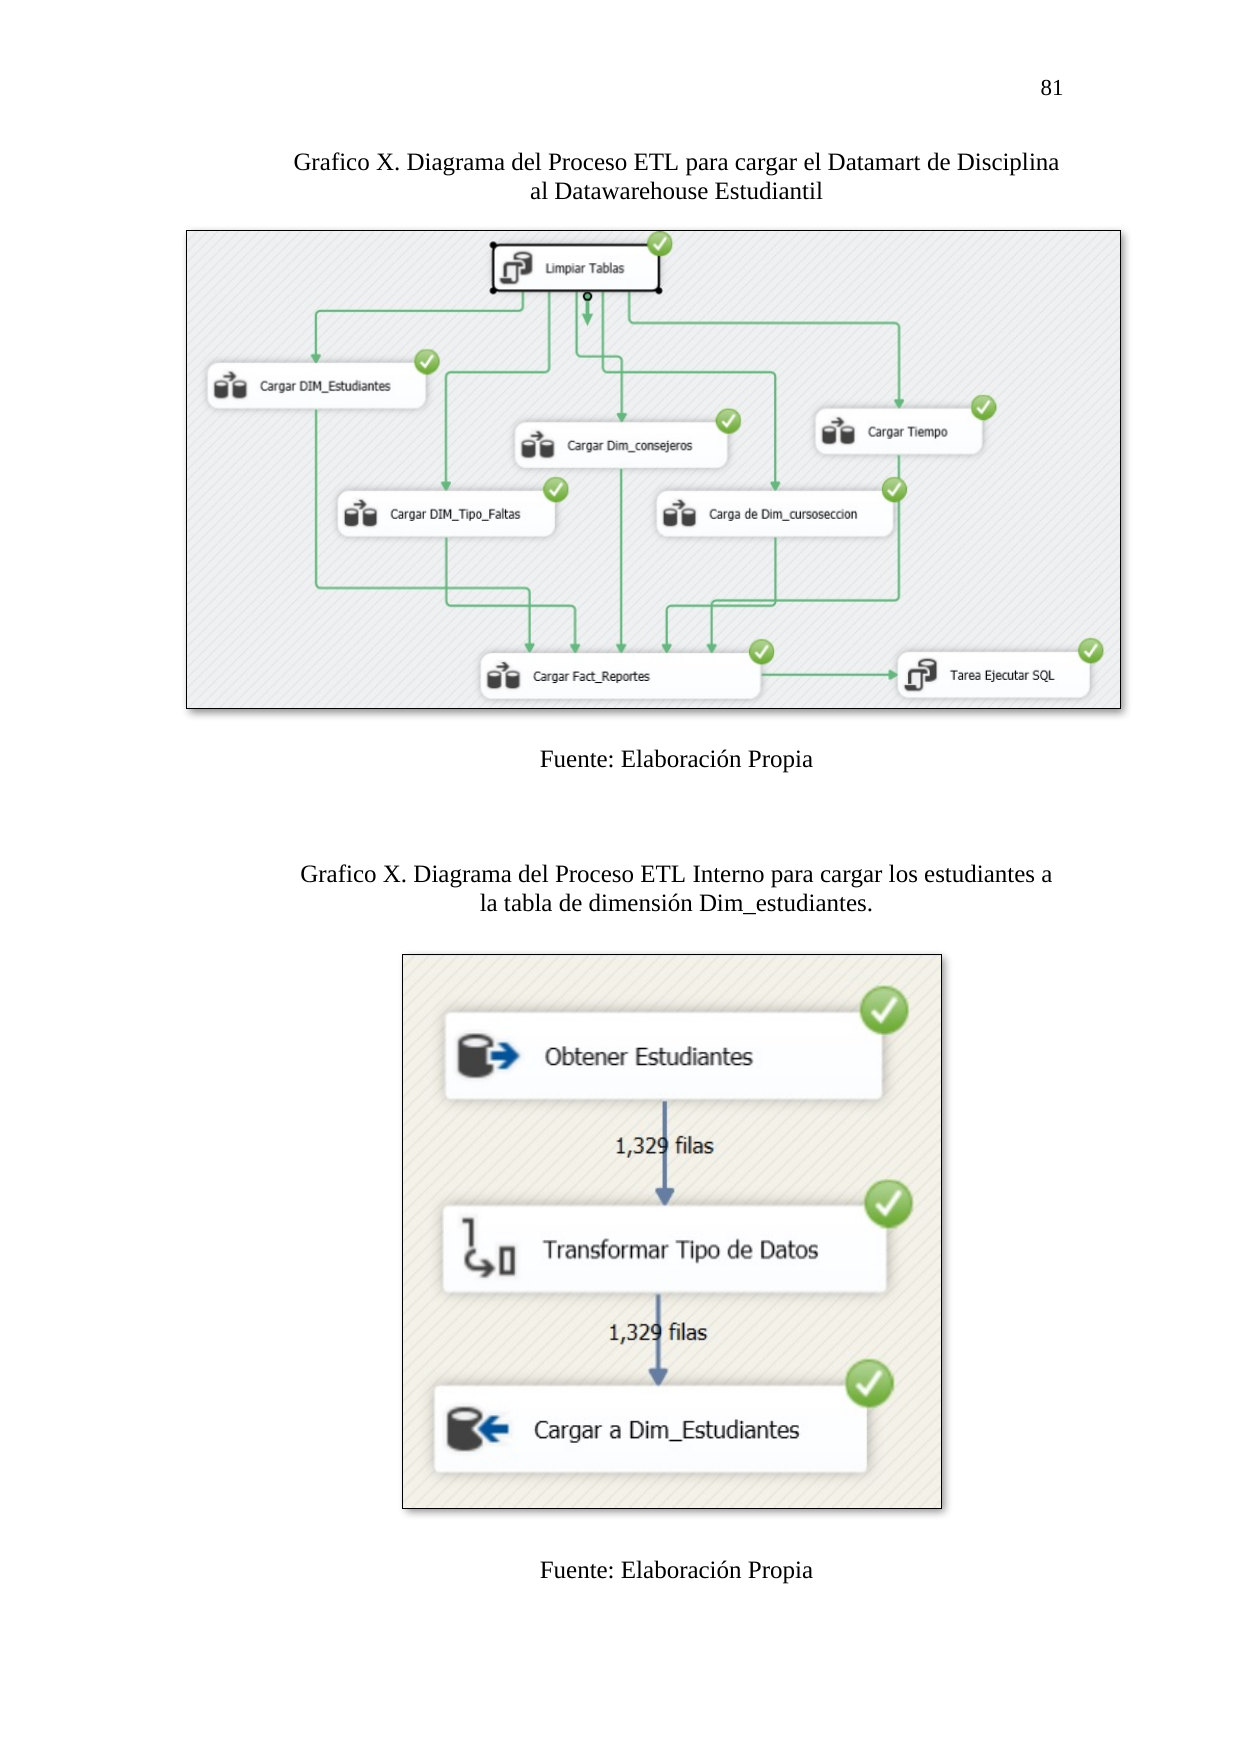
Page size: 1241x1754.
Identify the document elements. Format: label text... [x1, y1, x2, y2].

list Grafico X. Diagrama del Proceso ETL Interno para cargar los estudiantes a la tabla de dimensión Dim_estudiantes. [289, 859, 1063, 945]
list Grafico X. Diagrama del Proceso ETL para cargar el Datamart de Disciplina al Datawarehouse Estudiantil [289, 147, 1063, 204]
list Fuente: Elaboración Propia [289, 1555, 1063, 1584]
picture [403, 955, 941, 1508]
list Fuente: Elaboración Propia [289, 744, 1063, 773]
picture [187, 231, 1120, 708]
